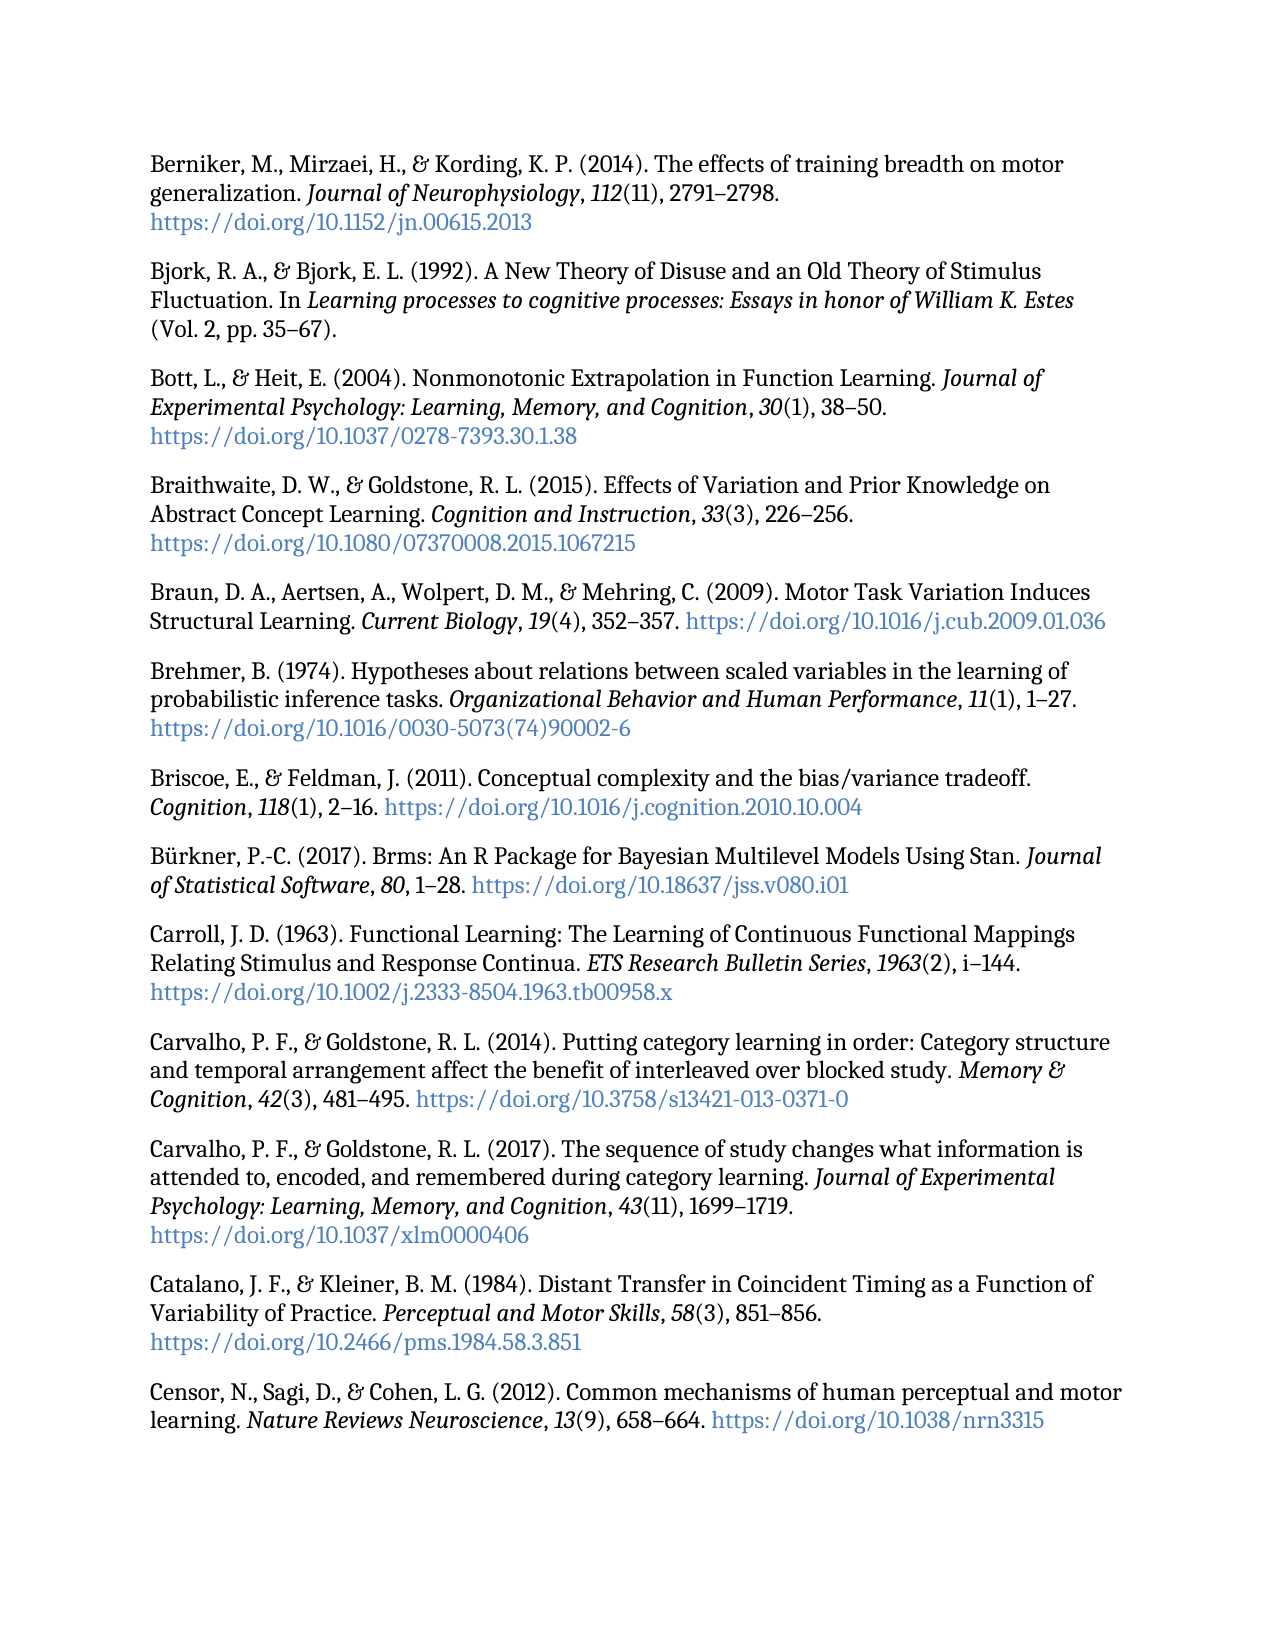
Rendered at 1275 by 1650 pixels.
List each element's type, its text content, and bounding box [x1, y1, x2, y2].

text Brehmer, B. (1974). Hypotheses about relations between scaled variables in the learning of probabilistic inference tasks. Organizational Behavior and Human Performance, 11(1), 1–27. https://doi.org/10.1016/0030-5073(74)90002-6 [150, 657, 1125, 743]
text Braithwaite, D. W., & Goldstone, R. L. (2015). Effects of Variation and Prior Knowledge on Abstract Concept Learning. Cognition and Instruction, 33(3), 226–256. https://doi.org/10.1080/07370008.2015.1067215 [150, 471, 1125, 557]
text Carvalho, P. F., & Goldstone, R. L. (2017). The sequence of study changes what information is attended to, encoded, and remembered during category learning. Journal of Experimental Psychology: Learning, Memory, and Cognition, 43(11), 1699–1719. https://doi.org/10.1037/xlm0000406 [150, 1134, 1125, 1249]
text Braun, D. A., Aertsen, A., Wolpert, D. M., & Mehring, C. (2009). Motor Task Variation Induces Structural Learning. Current Biology, 19(4), 352–357. https://doi.org/10.1016/j.cub.2009.01.036 [150, 578, 1125, 636]
text Berniker, M., Mirzaei, H., & Kording, K. P. (2014). The effects of training breadth on motor generalization. Journal of Neurophysiology, 112(11), 2791–2798. https://doi.org/10.1152/jn.00615.2013 [150, 150, 1125, 236]
text Catalano, J. F., & Kleiner, B. M. (1984). Distant Transfer in Coincident Timing as a Function of Variability of Practice. Perceptual and Motor Skills, 58(3), 851–856. https://doi.org/10.2466/pms.1984.58.3.851 [150, 1270, 1125, 1357]
text Carvalho, P. F., & Goldstone, R. L. (2014). Putting category learning in order: Category structure and temporal arrangement affect the benefit of interleaved over blocked study. Memory & Cognition, 42(3), 481–495. https://doi.org/10.3758/s13421-013-0371-0 [150, 1027, 1125, 1114]
text Bürkner, P.-C. (2017). Brms: An R Package for Bayesian Multilevel Models Using Stan. Journal of Statistical Software, 80, 1–28. https://doi.org/10.18637/jss.v080.i01 [150, 842, 1125, 899]
text Carroll, J. D. (1963). Functional Learning: The Learning of Continuous Functional Mappings Relating Stimulus and Response Continua. ETS Research Bulletin Series, 1963(2), i–144. https://doi.org/10.1002/j.2333-8504.1963.tb00958.x [150, 920, 1125, 1007]
text Censor, N., Sagi, D., & Cohen, L. G. (2012). Common mechanisms of human perceptual and motor learning. Nature Reviews Neuroscience, 13(9), 658–664. https://doi.org/10.1038/nrn3315 [150, 1377, 1125, 1435]
text Bjork, R. A., & Bjork, E. L. (1992). A New Theory of Disuse and an Old Theory of Stimulus Fluctuation. In Learning processes to cognitive processes: Essays in honor of William K. Estes (Vol. 2, pp. 35–67). [150, 257, 1125, 343]
text Bott, L., & Heit, E. (2004). Nonmonotonic Extrapolation in Function Learning. Journal of Experimental Psychology: Learning, Memory, and Cognition, 30(1), 38–50. https://doi.org/10.1037/0278-7393.30.1.38 [150, 364, 1125, 450]
text Briscoe, E., & Feldman, J. (2011). Conceptual complexity and the bias/variance tradeoff. Cognition, 118(1), 2–16. https://doi.org/10.1016/j.cognition.2010.10.004 [150, 764, 1125, 821]
